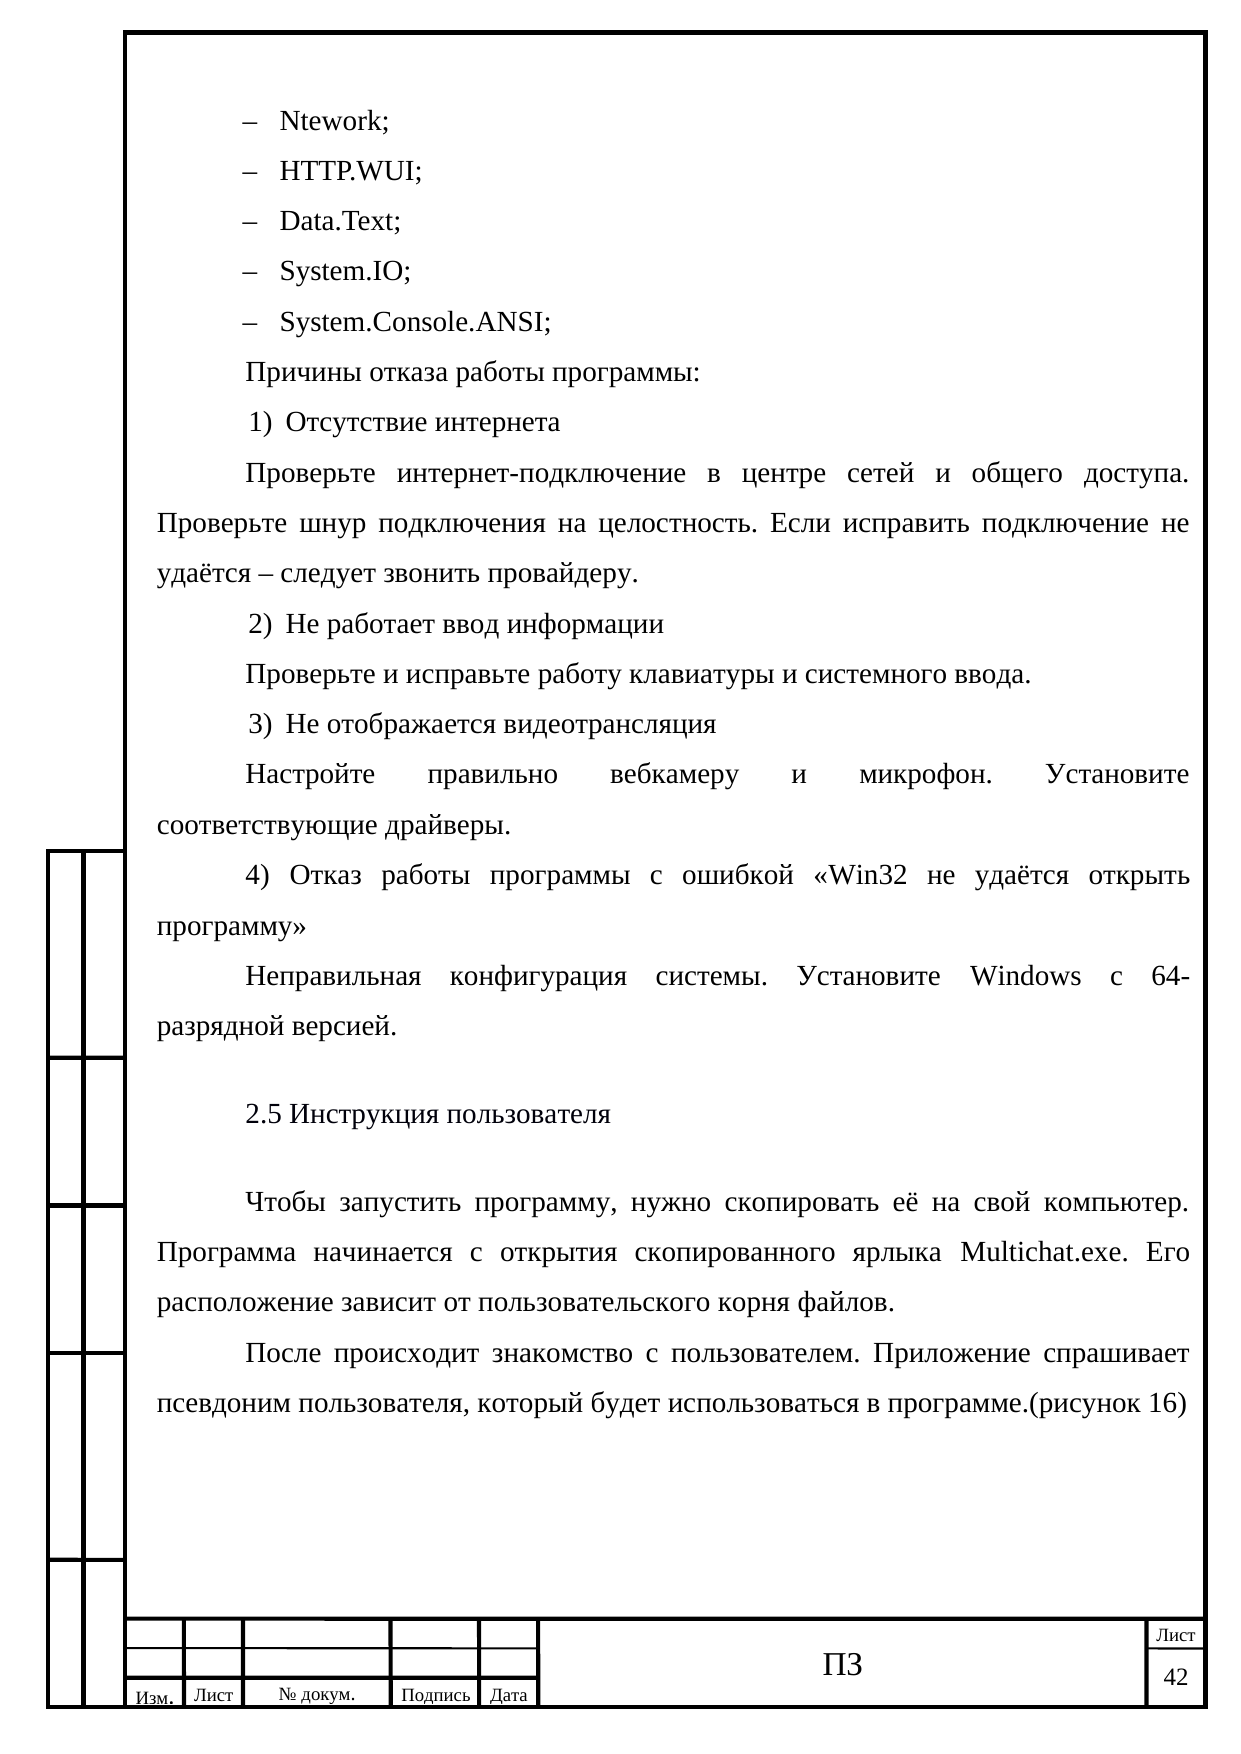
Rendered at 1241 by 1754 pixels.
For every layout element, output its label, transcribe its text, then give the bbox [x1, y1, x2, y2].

list Настройте правильно вебкамеру и микрофон. Установите соответствующие драйверы. [157, 757, 1190, 841]
text После происходит знакомство с пользователем. Приложение спрашивает псевдоним пользователя, который будет использоваться в программе.(рисунок 16) [157, 1335, 1190, 1419]
text Чтобы запустить программу, нужно скопировать её на свой компьютер. Программа начинается с открытия скопированного ярлыка Multichat.exe. Его расположение зависит от пользовательского корня файлов. [157, 1184, 1190, 1318]
list Не отображается видеотрансляция [248, 706, 1190, 740]
list Data.Text; [242, 203, 1190, 237]
list Ntework; [242, 103, 1190, 136]
list Проверьте интернет-подключение в центре сетей и общего доступа. Проверьте шнур подключения на целостность. Если исправить подключение не удаётся – следует звонить провайдеру. [157, 455, 1190, 589]
list System.Console.ANSI; [242, 304, 1190, 337]
list Не работает ввод информации [248, 606, 1190, 639]
list HTTP.WUI; [242, 153, 1190, 186]
list Отсутствие интернета [248, 404, 1190, 438]
list Неправильная конфигурация системы. Установите Windows с 64-разрядной версией. [157, 958, 1190, 1042]
list System.IO; [242, 253, 1190, 287]
text 2.5 Инструкция пользователя [171, 1096, 1175, 1129]
text Причины отказа работы программы: [157, 354, 1190, 388]
list Проверьте и исправьте работу клавиатуры и системного ввода. [245, 656, 1190, 689]
list Отказ работы программы с ошибкой «Win32 не удаётся открыть программу» [157, 857, 1190, 941]
